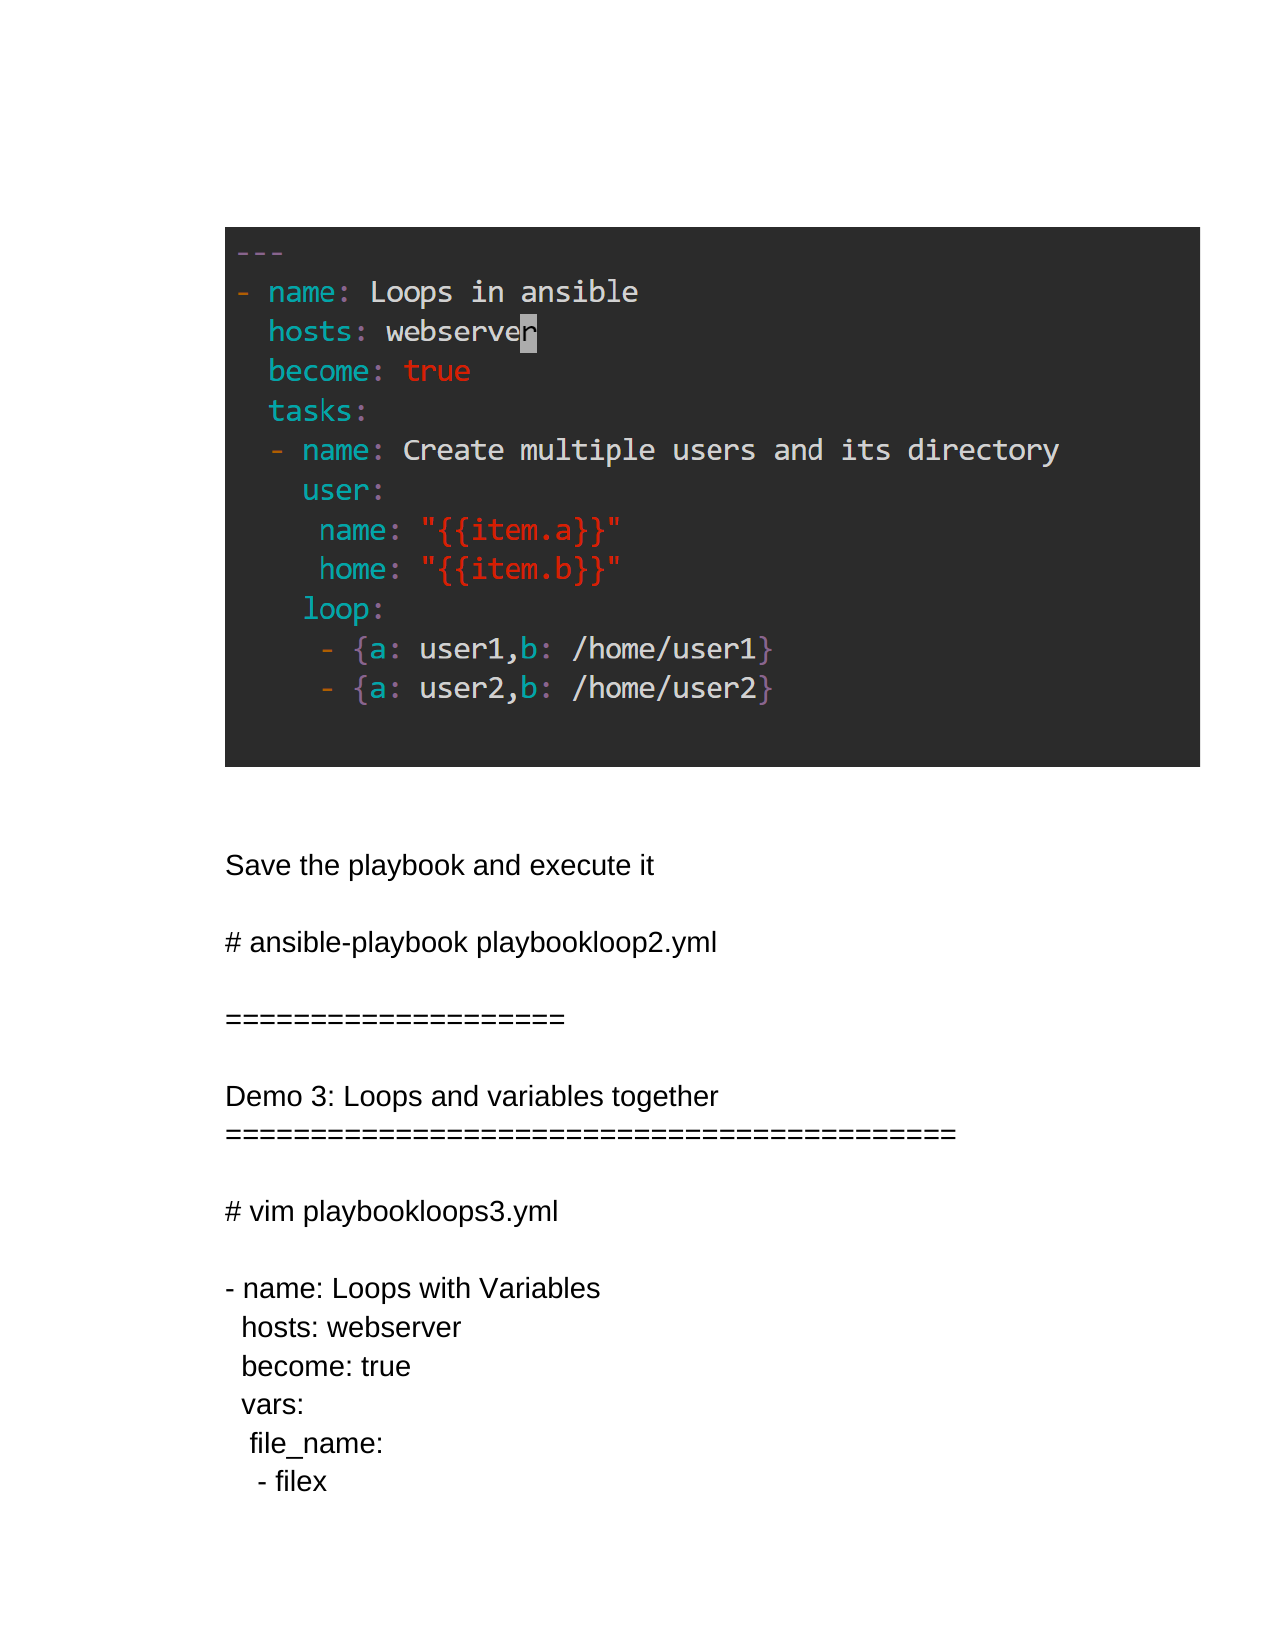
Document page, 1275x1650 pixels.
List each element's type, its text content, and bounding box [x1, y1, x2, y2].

text - name: Loops with Variables [225, 1272, 1125, 1305]
text # ansible-playbook playbookloop2.yml [225, 925, 1125, 958]
text # vim playbookloops3.yml [225, 1194, 1125, 1228]
text ==================== [225, 1002, 1125, 1035]
text become: true [225, 1349, 1125, 1382]
text hosts: webserver [225, 1310, 1125, 1344]
text file_name: [225, 1426, 1125, 1459]
text Demo 3: Loops and variables together [225, 1079, 1125, 1112]
text =========================================== [225, 1117, 1125, 1151]
text - filex [225, 1464, 1125, 1498]
text vars: [225, 1387, 1125, 1421]
text Save the playbook and execute it [225, 848, 1125, 881]
picture [225, 227, 1200, 767]
